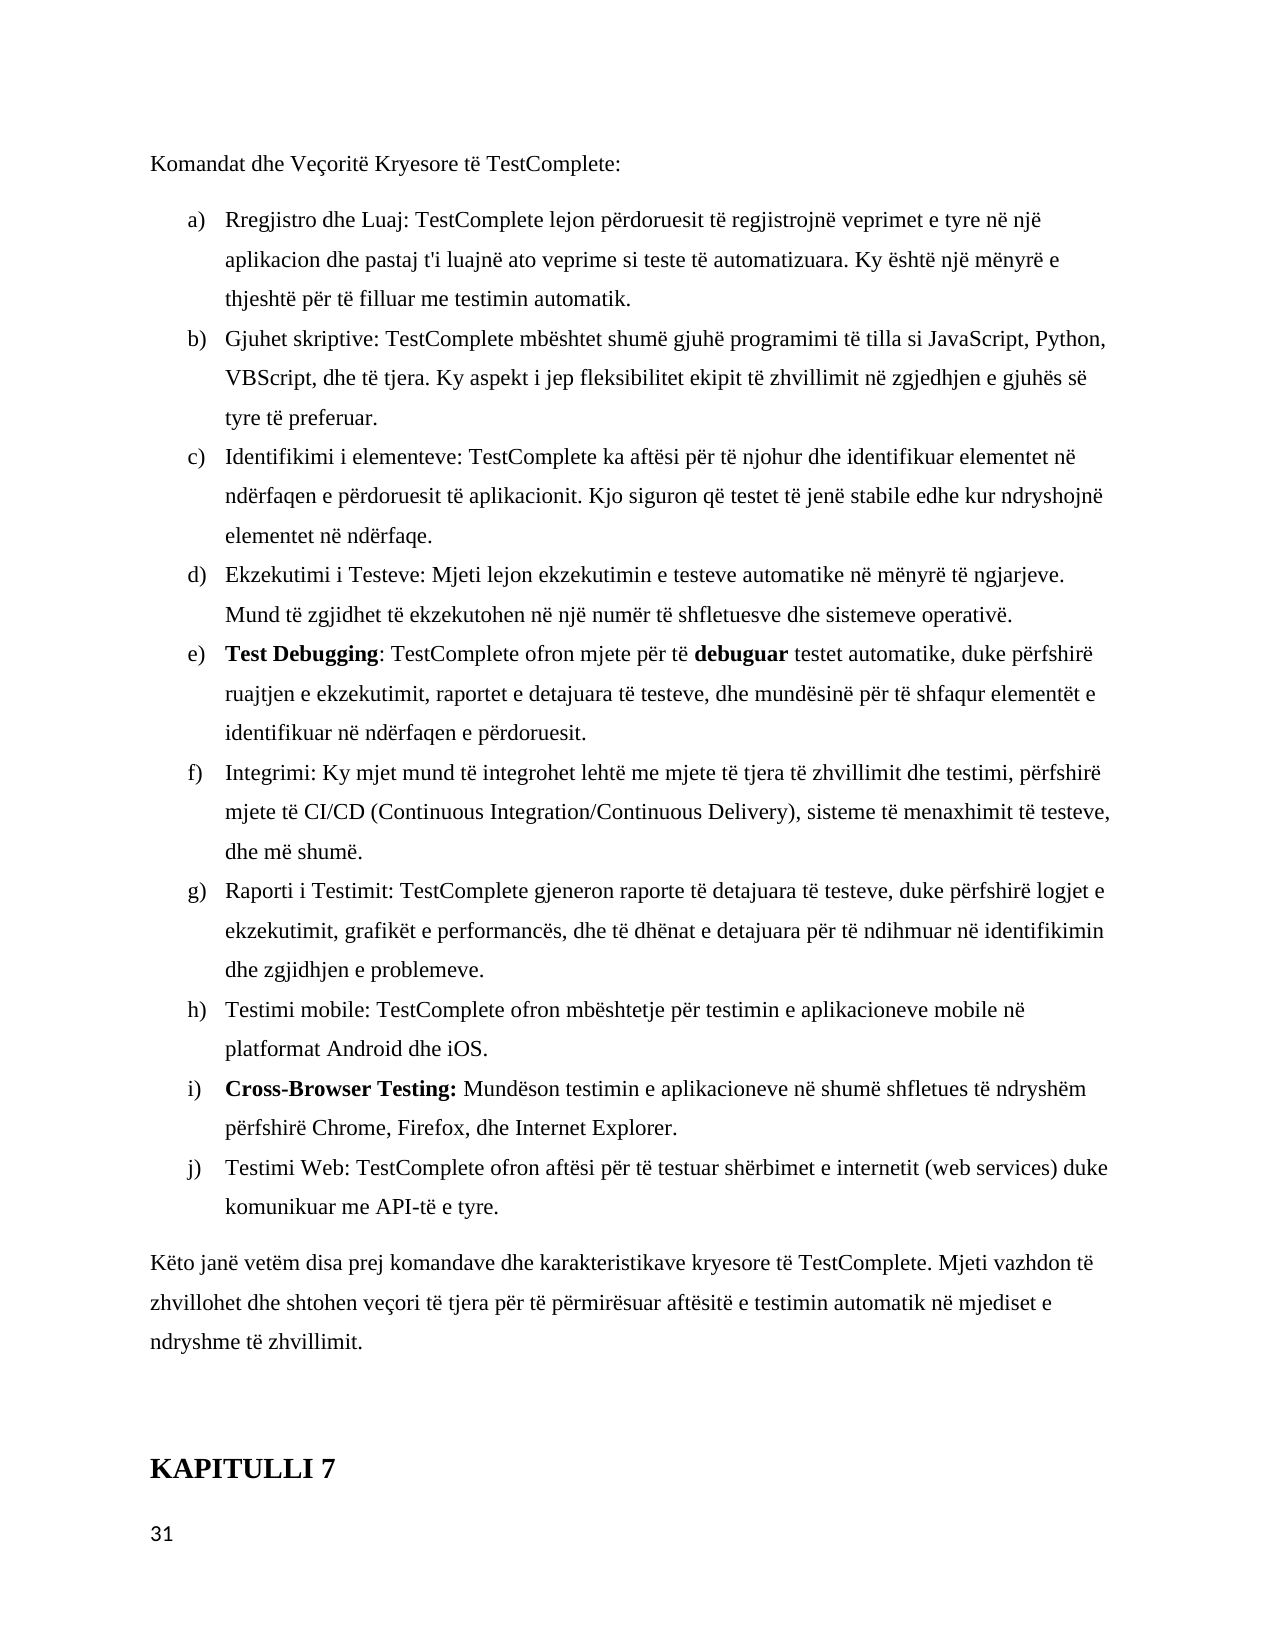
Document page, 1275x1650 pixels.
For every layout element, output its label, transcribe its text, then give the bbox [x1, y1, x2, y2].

list Cross-Browser Testing: Mundëson testimin e aplikacioneve në shumë shfletues të ndryshëm përfshirë Chrome, Firefox, dhe Internet Explorer. [187, 1075, 1125, 1141]
list Testimi Web: TestComplete ofron aftësi për të testuar shërbimet e internetit (web services) duke komunikuar me API-të e tyre. [187, 1154, 1125, 1219]
list Integrimi: Ky mjet mund të integrohet lehtë me mjete të tjera të zhvillimit dhe testimi, përfshirë mjete të CI/CD (Continuous Integration/Continuous Delivery), sisteme të menaxhimit të testeve, dhe më shumë. [187, 759, 1125, 864]
list Raporti i Testimit: TestComplete gjeneron raporte të detajuara të testeve, duke përfshirë logjet e ekzekutimit, grafikët e performancës, dhe të dhënat e detajuara për të ndihmuar në identifikimin dhe zgjidhjen e problemeve. [187, 877, 1125, 983]
text Këto janë vetëm disa prej komandave dhe karakteristikave kryesore të TestComplete. Mjeti vazhdon të zhvillohet dhe shtohen veçori të tjera për të përmirësuar aftësitë e testimin automatik në mjediset e ndryshme të zhvillimit. [150, 1249, 1125, 1354]
list Identifikimi i elementeve: TestComplete ka aftësi për të njohur dhe identifikuar elementet në ndërfaqen e përdoruesit të aplikacionit. Kjo siguron që testet të jenë stabile edhe kur ndryshojnë elementet në ndërfaqe. [187, 443, 1125, 548]
list Testimi mobile: TestComplete ofron mbështetje për testimin e aplikacioneve mobile në platformat Android dhe iOS. [187, 996, 1125, 1062]
list Ekzekutimi i Testeve: Mjeti lejon ekzekutimin e testeve automatike në mënyrë të ngjarjeve. Mund të zgjidhet të ekzekutohen në një numër të shfletuesve dhe sistemeve operativë. [187, 561, 1125, 627]
list Rregjistro dhe Luaj: TestComplete lejon përdoruesit të regjistrojnë veprimet e tyre në një aplikacion dhe pastaj t'i luajnë ato veprime si teste të automatizuara. Ky është një mënyrë e thjeshtë për të filluar me testimin automatik. [187, 206, 1125, 311]
list Gjuhet skriptive: TestComplete mbështet shumë gjuhë programimi të tilla si JavaScript, Python, VBScript, dhe të tjera. Ky aspekt i jep fleksibilitet ekipit të zhvillimit në zgjedhjen e gjuhës së tyre të preferuar. [187, 324, 1125, 430]
text KAPITULLI 7 [150, 1451, 1125, 1485]
text Komandat dhe Veçoritë Kryesore të TestComplete: [150, 150, 1125, 176]
list Test Debugging: TestComplete ofron mjete për të debuguar testet automatike, duke përfshirë ruajtjen e ekzekutimit, raportet e detajuara të testeve, dhe mundësinë për të shfaqur elementët e identifikuar në ndërfaqen e përdoruesit. [187, 640, 1125, 746]
